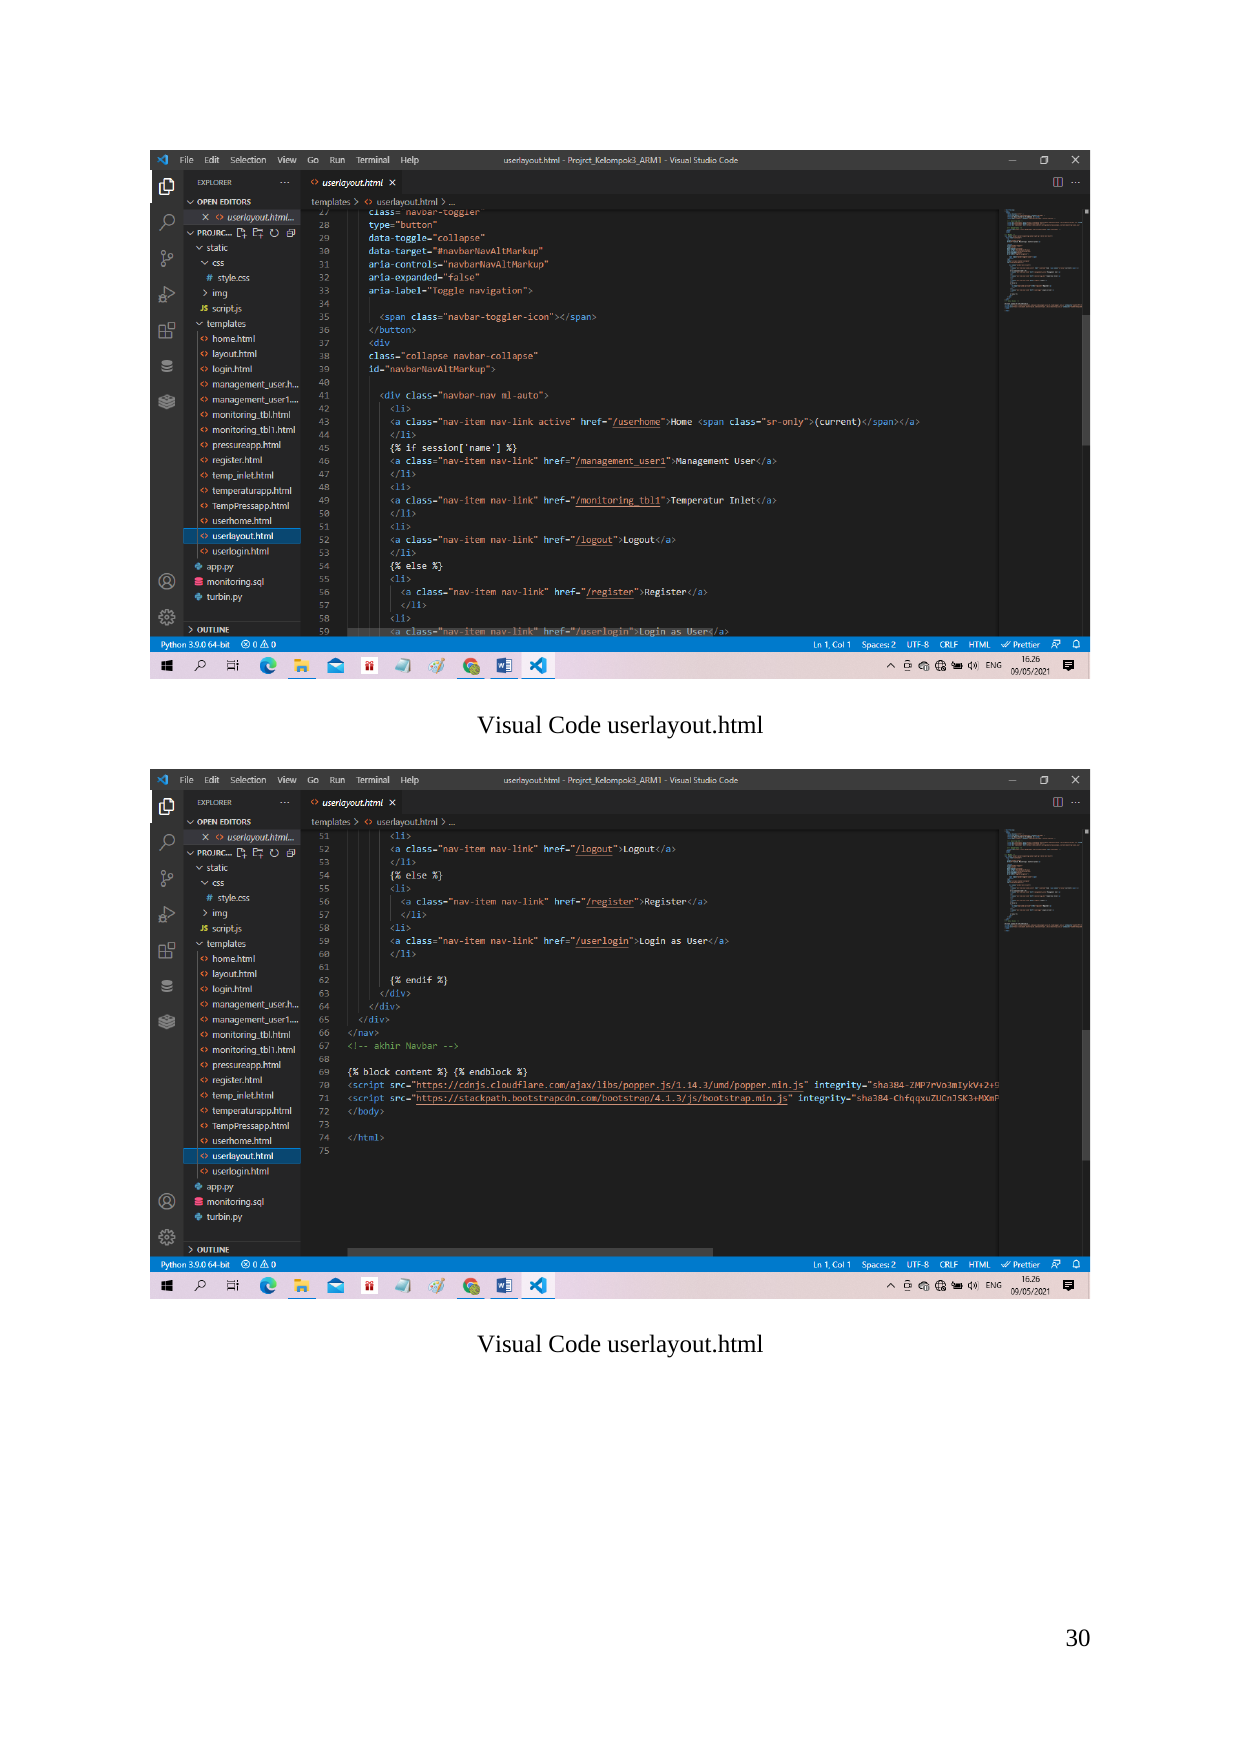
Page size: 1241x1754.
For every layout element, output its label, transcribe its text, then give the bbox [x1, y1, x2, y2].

text Visual Code userlayout.html [150, 1329, 1090, 1358]
picture [150, 769, 1091, 1299]
text Visual Code userlayout.html [150, 710, 1090, 738]
picture [150, 150, 1091, 679]
